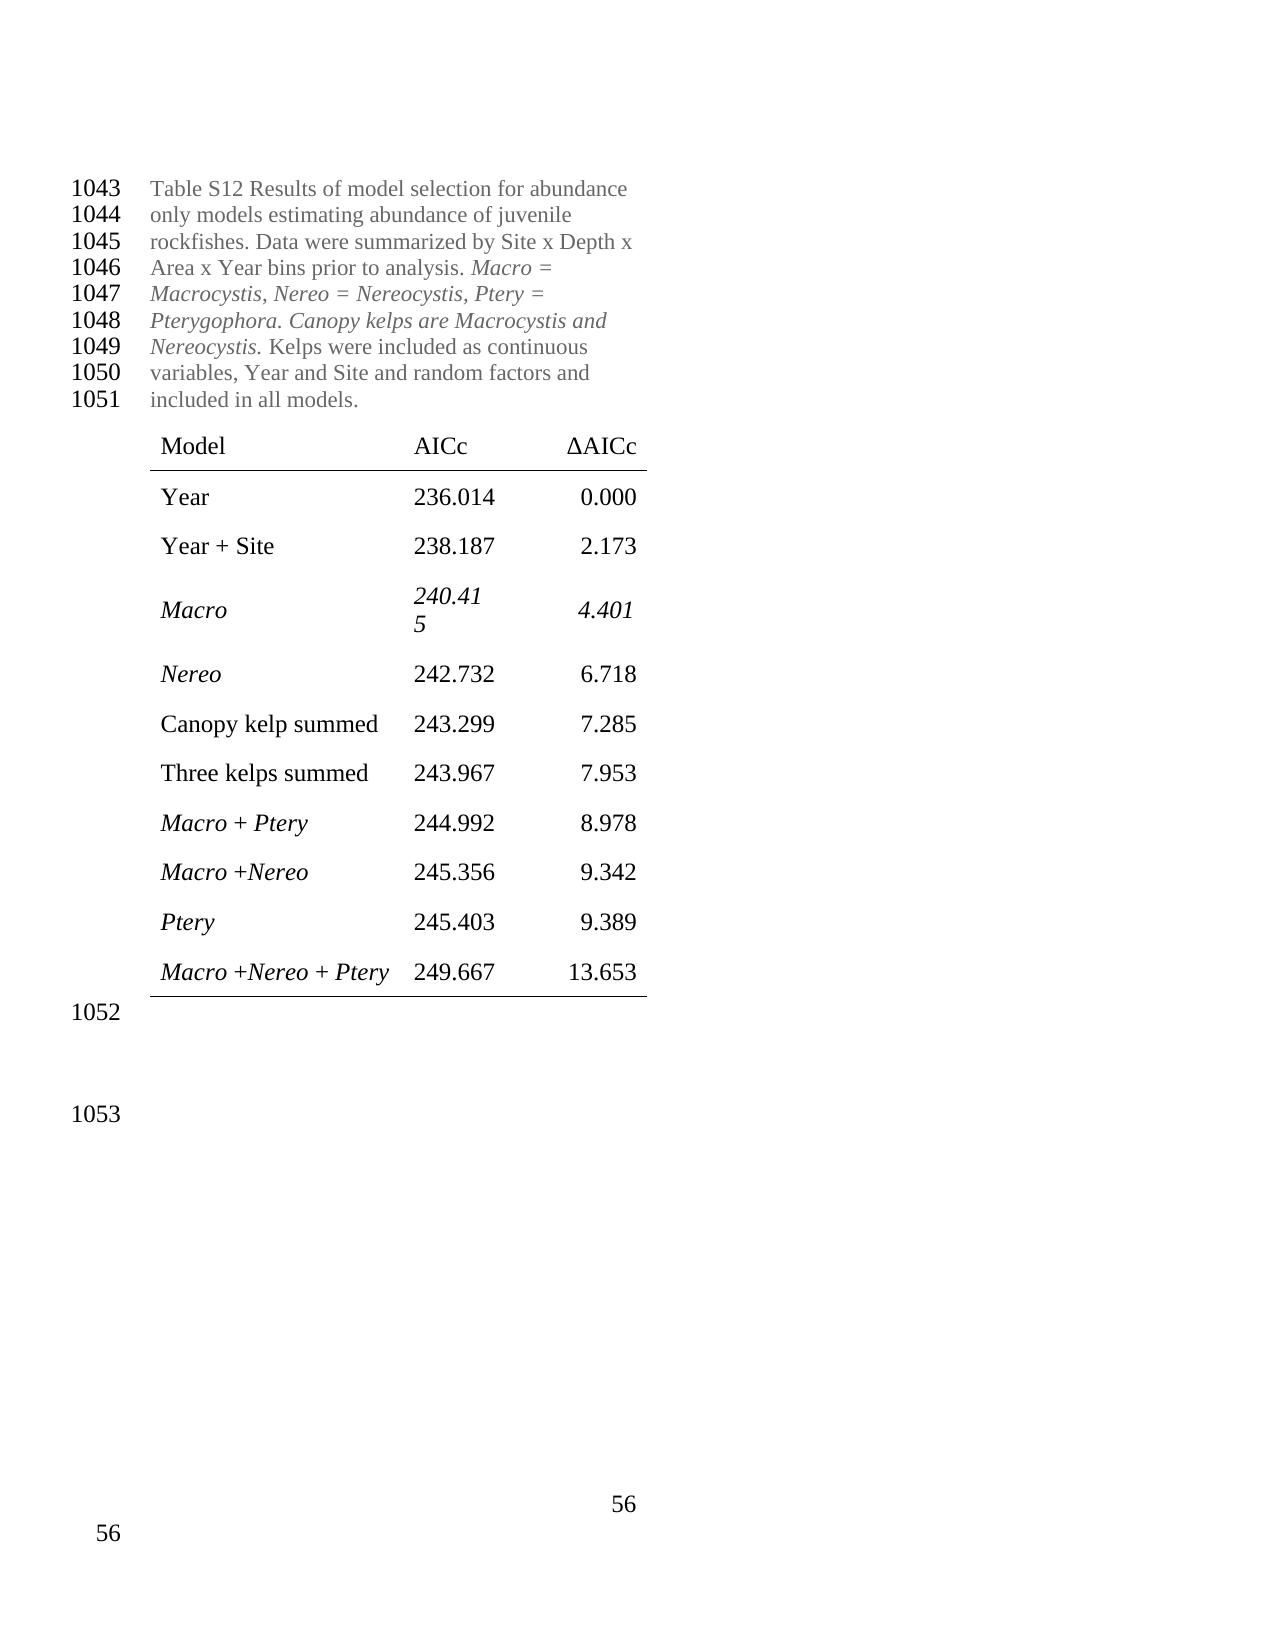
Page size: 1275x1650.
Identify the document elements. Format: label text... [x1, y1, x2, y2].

table_cell 8.978 [506, 798, 647, 847]
table_cell Three kelps summed [150, 748, 403, 797]
table_cell Year + Site [150, 521, 403, 570]
table_cell 242.732 [403, 649, 506, 698]
table_cell 245.403 [403, 897, 506, 946]
table_cell Macro + Ptery [150, 798, 403, 847]
table_cell 7.285 [506, 698, 647, 748]
table_cell Year [150, 471, 403, 521]
table_cell 245.356 [403, 847, 506, 897]
table_cell Ptery [150, 897, 403, 946]
table_cell 244.992 [403, 798, 506, 847]
table_cell 249.667 [403, 946, 506, 996]
subtitle Table S12 Results of model selection for abundance only models estimating abundance of juvenile rockfishes. Data were summarized by Site x Depth x Area x Year bins prior to analysis. Macro = Macrocystis, Nereo = Nereocystis, Ptery = Pterygophora. Canopy kelps are Macrocystis and Nereocystis. Kelps were included as continuous variables, Year and Site and random factors and included in all models. [150, 175, 656, 412]
table_cell 240.415 [403, 570, 506, 649]
table_header AICc [403, 421, 506, 470]
table_cell 13.653 [506, 946, 647, 996]
table_cell 6.718 [506, 649, 647, 698]
table_cell 7.953 [506, 748, 647, 797]
table_cell 9.389 [506, 897, 647, 946]
table_cell Macro [150, 570, 403, 649]
table_cell 238.187 [403, 521, 506, 570]
table_cell Canopy kelp summed [150, 698, 403, 748]
table_cell Nereo [150, 649, 403, 698]
table_cell 4.401 [506, 570, 647, 649]
table_cell 2.173 [506, 521, 647, 570]
table_cell 236.014 [403, 471, 506, 521]
table_cell 243.299 [403, 698, 506, 748]
table_header Model [150, 421, 403, 470]
table_cell Macro +Nereo [150, 847, 403, 897]
table_header ΔAICc [506, 421, 647, 470]
table_cell 0.000 [506, 471, 647, 521]
table_cell 243.967 [403, 748, 506, 797]
table_cell 9.342 [506, 847, 647, 897]
table_cell Macro +Nereo + Ptery [150, 946, 403, 996]
